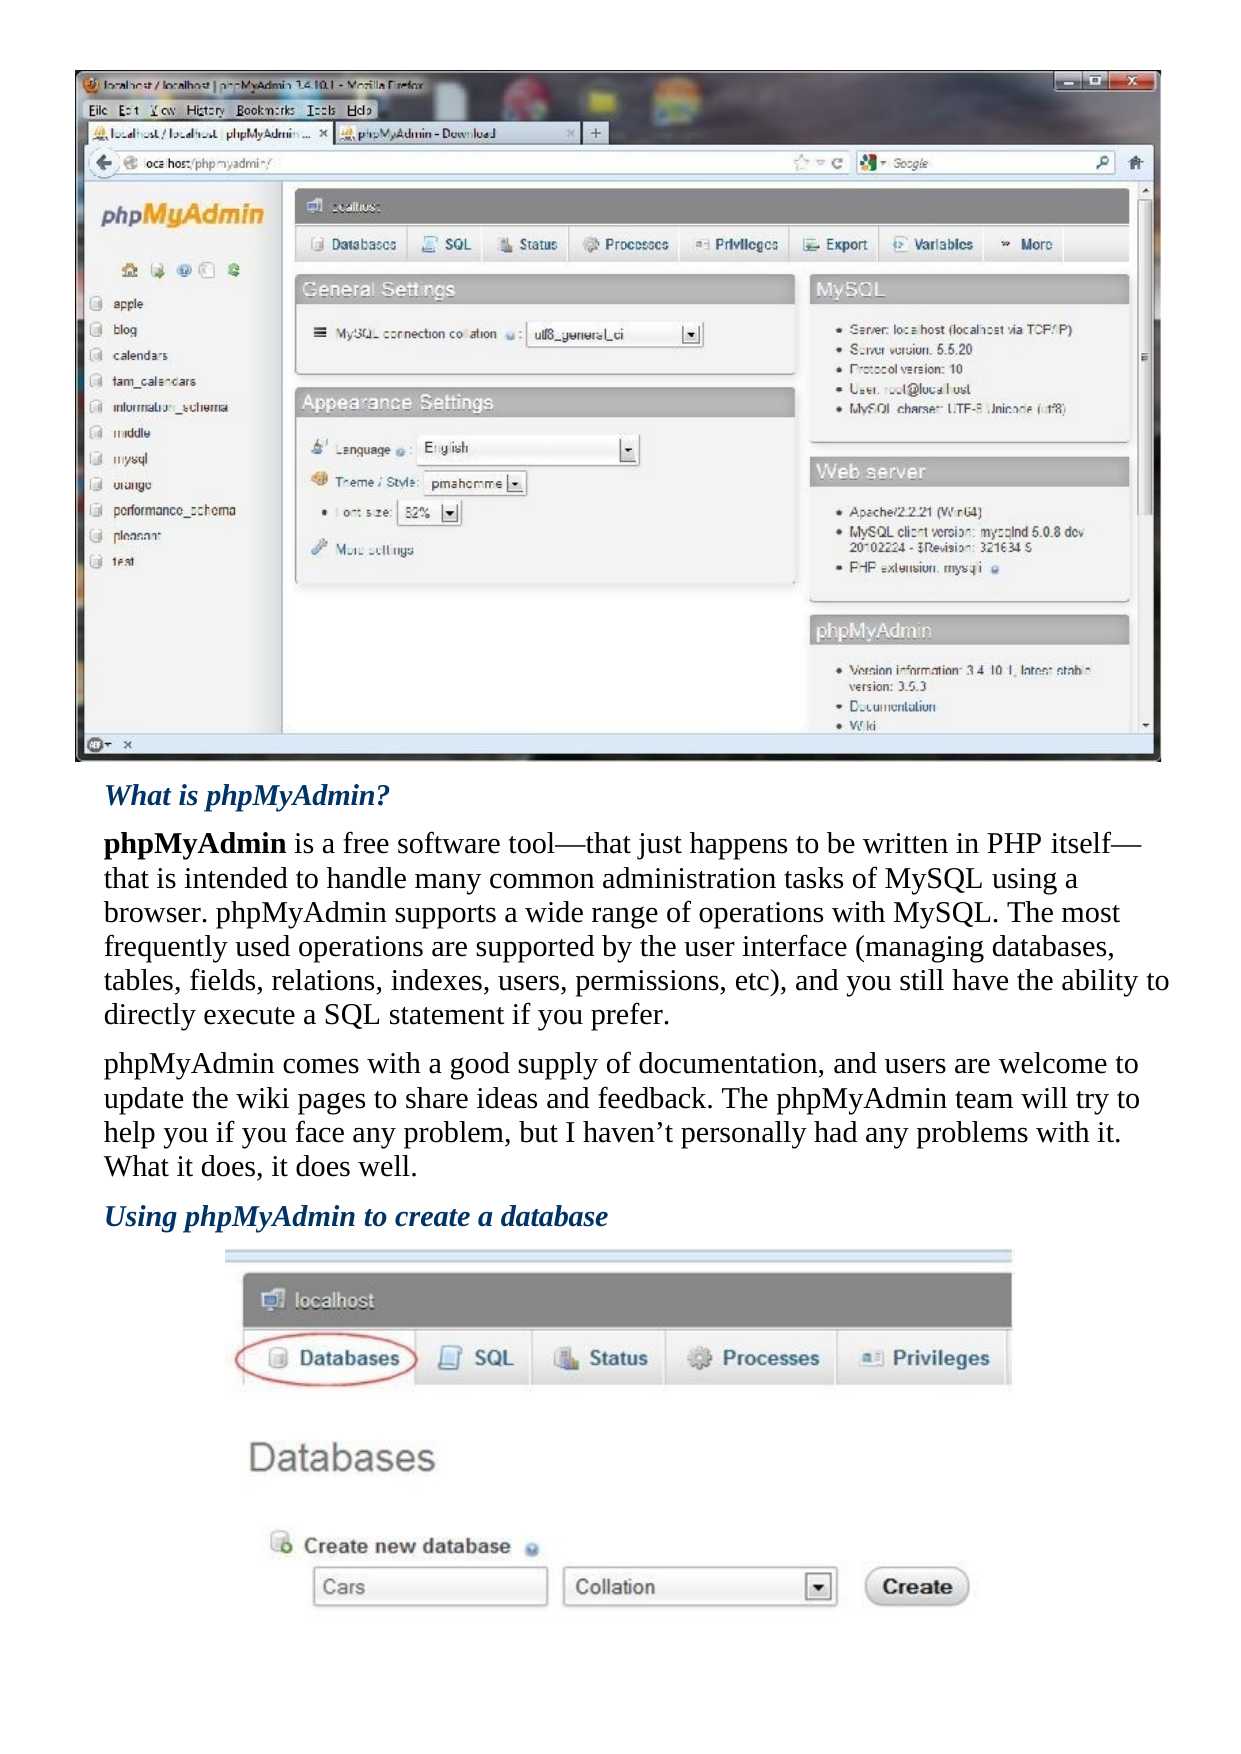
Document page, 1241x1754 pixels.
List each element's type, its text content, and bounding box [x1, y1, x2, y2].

picture [75, 70, 1162, 762]
text phpMyAdmin comes with a good supply of documentation, and users are welcome to update the wiki pages to share ideas and feedback. The phpMyAdmin team will try to help you if you face any problem, but I haven’t personally had any problems with it. What it does, it does well. [103, 1047, 1164, 1183]
subtitle Using phpMyAdmin to create a database [103, 1198, 1178, 1233]
picture [225, 1248, 1015, 1621]
text phpMyAdmin is a free software tool—that just happens to be written in PHP itself— that is intended to handle many common administration tasks of MySQL using a browser. phpMyAdmin supports a wide range of operations with MySQL. The most frequently used operations are supported by the user interface (managing databases, tables, fields, relations, indexes, users, permissions, etc), and you still have the ability to directly execute a SQL statement if you prefer. [103, 827, 1178, 1031]
subtitle What is phpMyAdmin? [103, 777, 1178, 812]
